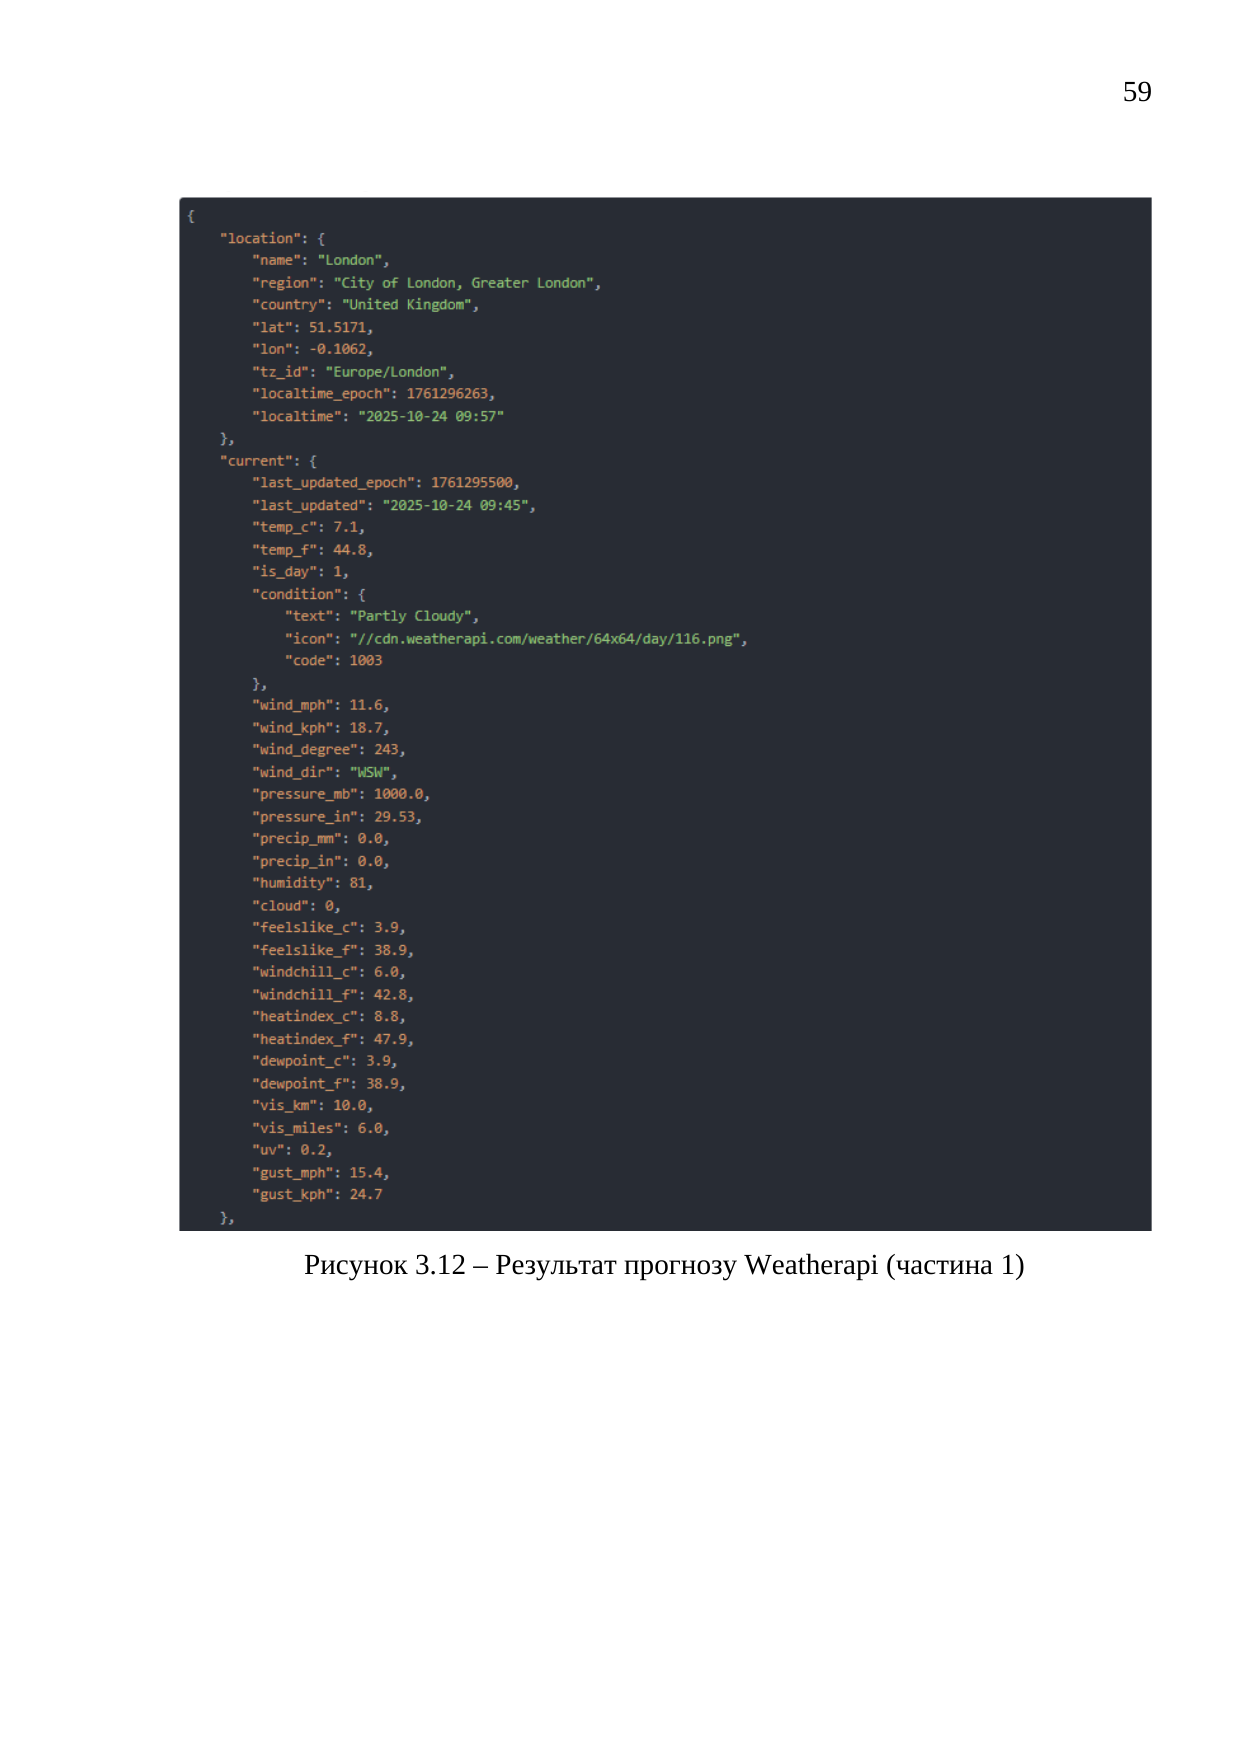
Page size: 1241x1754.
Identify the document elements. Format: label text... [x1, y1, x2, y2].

text Рисунок 3.12 – Результат прогнозу Weatherapi (частина 1) [177, 1247, 1152, 1281]
picture [177, 191, 1152, 1231]
